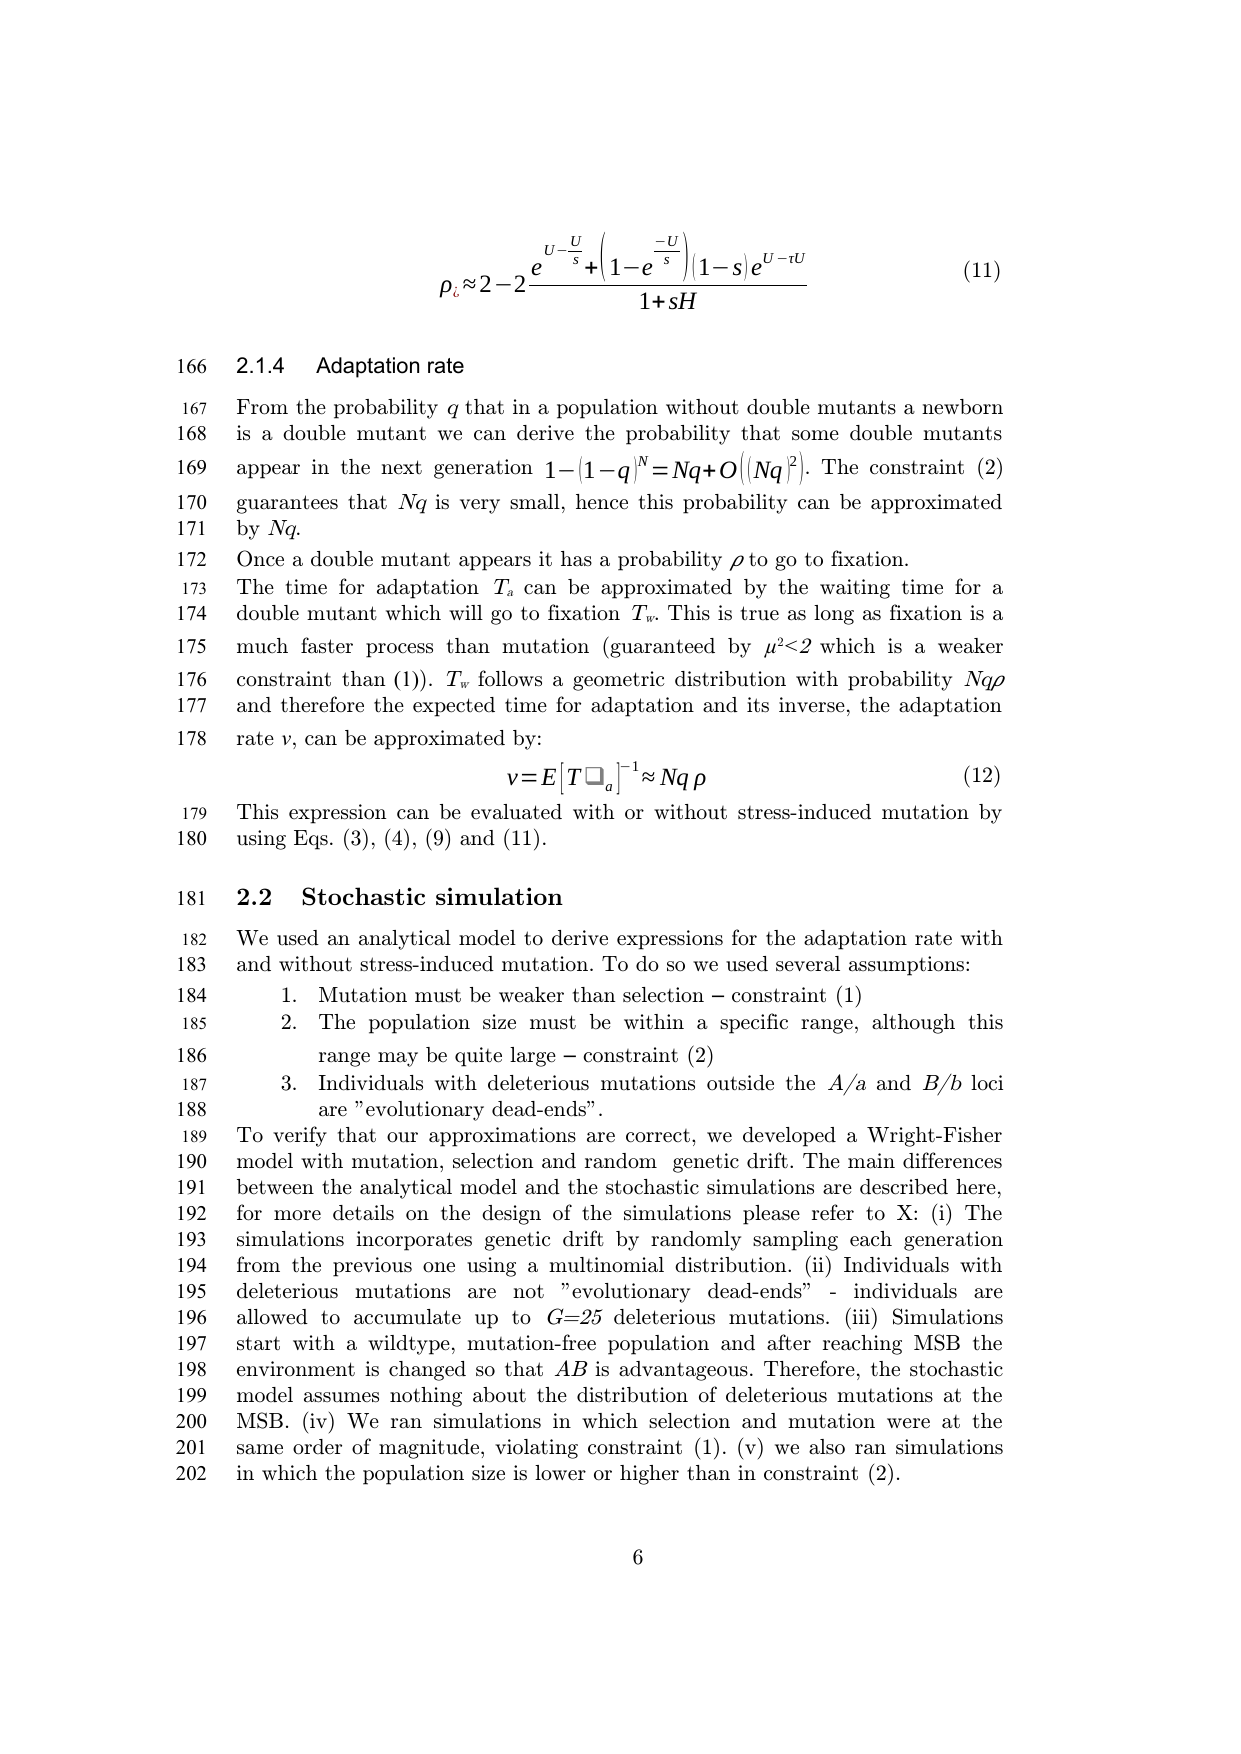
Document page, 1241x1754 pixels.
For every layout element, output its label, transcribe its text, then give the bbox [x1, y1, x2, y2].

text Once a double mutant appears it has a probability 𝜌 to go to fixation. [236, 546, 1004, 572]
table_header (12) [951, 758, 1028, 804]
list Mutation must be weaker than selection – constraint (1) [281, 982, 1004, 1007]
list Individuals with deleterious mutations outside the A/a and B/b loci are "evolutionary dead-ends". [281, 1075, 1004, 1121]
subtitle Adaptation rate [236, 353, 1004, 379]
text To verify that our approximations are correct, we developed a Wright-Fisher model with mutation, selection and random genetic drift. The main differences between the analytical model and the stochastic simulations are described here, for more details on the design of the simulations please refer to X: (i) The simulations incorporates genetic drift by randomly sampling each generation from the previous one using a multinomial distribution. (ii) Individuals with deleterious mutations are not "evolutionary dead-ends" - individuals are allowed to accumulate up to G=25 deleterious mutations. (iii) Simulations start with a wildtype, mutation-free population and after reaching MSB the environment is changed so that AB is advantageous. Therefore, the stochastic model assumes nothing about the distribution of deleterious mutations at the MSB. (iv) We ran simulations in which selection and mutation were at the same order of magnitude, violating constraint (1). (v) we also ran simulations in which the population size is lower or higher than in constraint (2). [236, 1127, 1004, 1485]
table_header [260, 230, 951, 322]
table_header (11) [951, 230, 1028, 322]
subtitle Stochastic simulation [236, 887, 1004, 910]
table_header [260, 758, 951, 804]
text From the probability q that in a population without double mutants a newborn is a double mutant we can derive the probability that some double mutants appear in the next generation . The constraint (2) guarantees that Nq is very small, hence this probability can be approximated by Nq. [236, 399, 1004, 540]
list The population size must be within a specific range, although this range may be quite large – constraint (2) [281, 1014, 1004, 1067]
text This expression can be evaluated with or without stress-induced mutation by using Eqs. (3), (4), (9) and (11). [236, 804, 1004, 850]
text We used an analytical model to derive expressions for the adaptation rate with and without stress-induced mutation. To do so we used several assumptions: [236, 929, 1004, 976]
text The time for adaptation Ta can be approximated by the waiting time for a double mutant which will go to fixation Tw. This is true as long as fixation is a much faster process than mutation (guaranteed by µ2<2 which is a weaker constraint than (1)). Tw follows a geometric distribution with probability Nq𝜌 and therefore the expected time for adaptation and its inverse, the adaptation rate ν, can be approximated by: [236, 579, 1004, 750]
